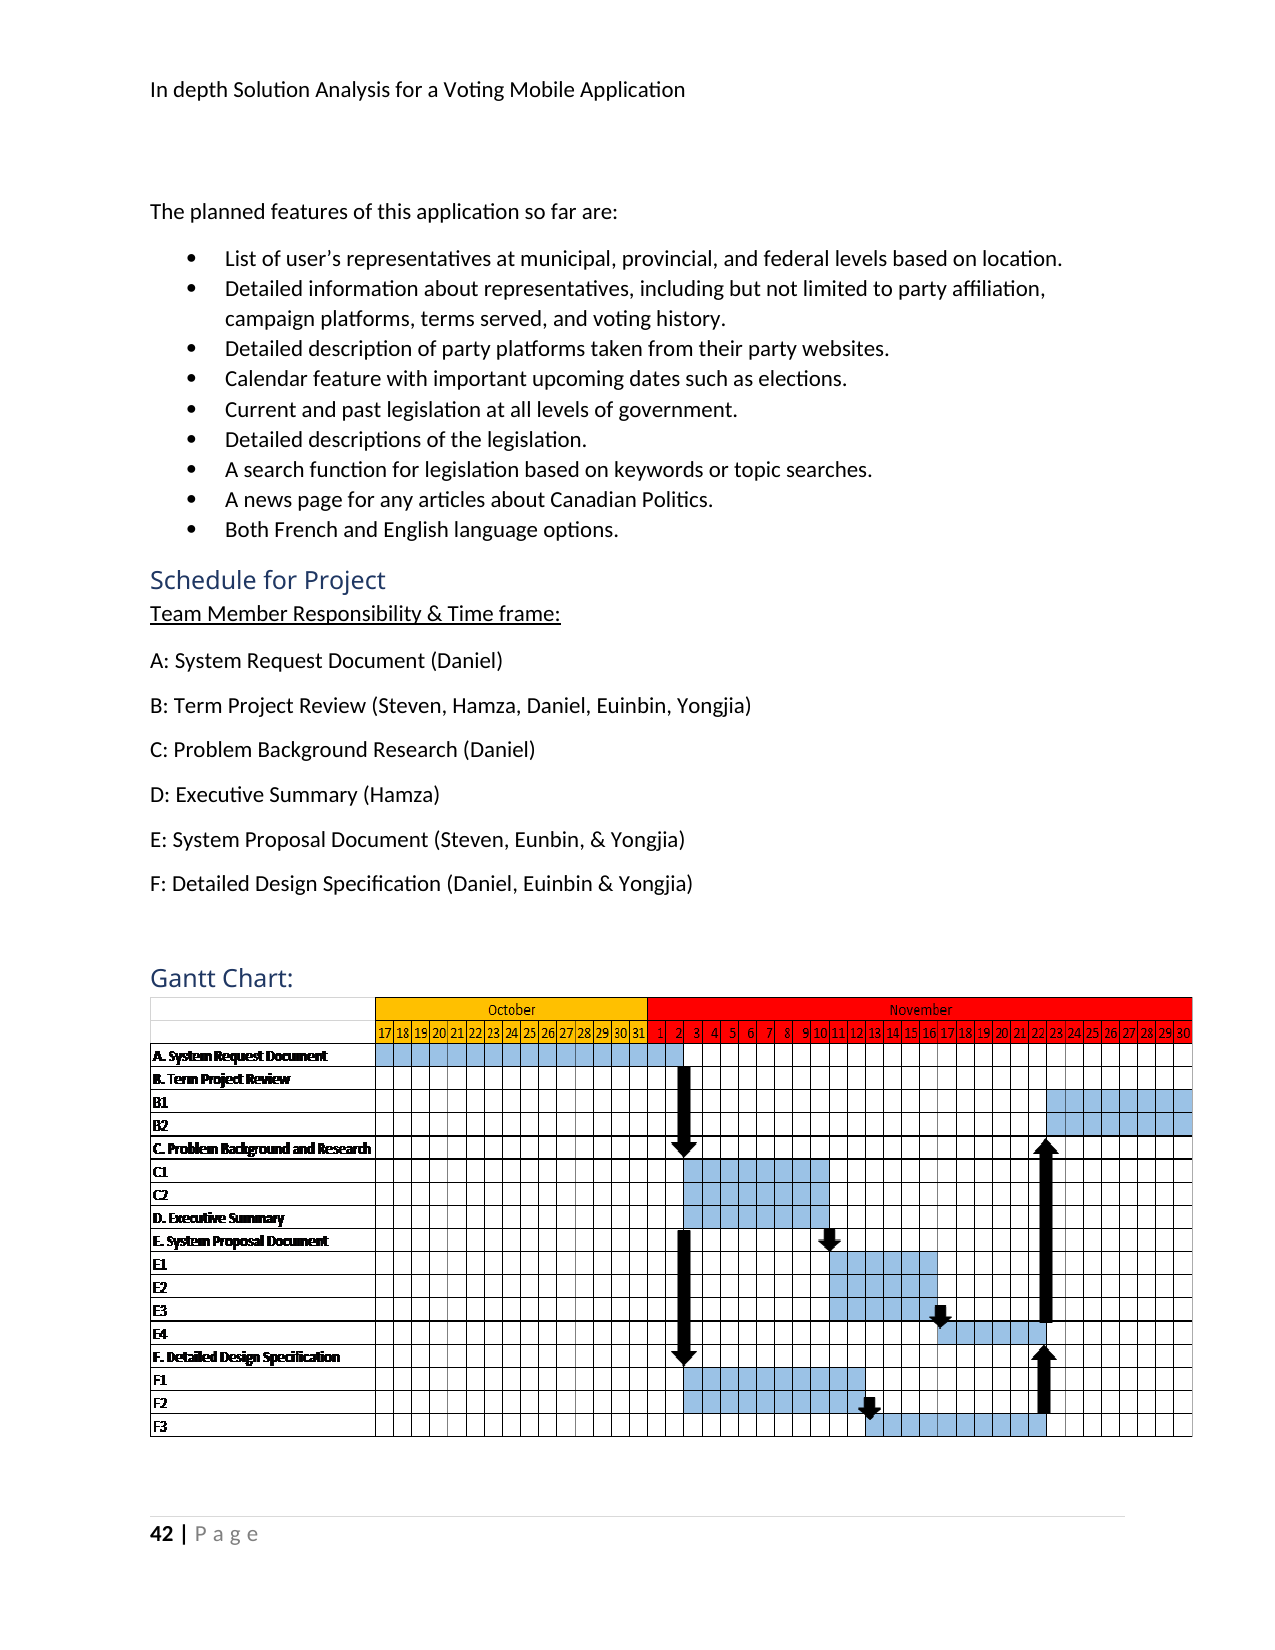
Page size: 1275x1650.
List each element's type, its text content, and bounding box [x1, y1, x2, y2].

picture [150, 997, 1193, 1439]
list Detailed description of party platforms taken from their party websites. [187, 334, 1125, 362]
text E: System Proposal Document (Steven, Eunbin, & Yongjia) [150, 825, 1125, 853]
text A: System Request Document (Daniel) [150, 646, 1125, 674]
text D: Executive Summary (Hamza) [150, 780, 1125, 808]
text The planned features of this application so far are: [150, 197, 1125, 225]
text Team Member Responsibility & Time frame: [150, 599, 1125, 627]
list A news page for any articles about Canadian Politics. [187, 485, 1125, 513]
text C: Problem Background Research (Daniel) [150, 736, 1125, 763]
list Both French and English language options. [187, 516, 1125, 544]
list Detailed descriptions of the legislation. [187, 425, 1125, 453]
text B: Term Project Review (Steven, Hamza, Daniel, Euinbin, Yongjia) [150, 691, 1125, 719]
list Calendar feature with important upcoming dates such as elections. [187, 364, 1125, 393]
list Detailed information about representatives, including but not limited to party affiliation, campaign platforms, terms served, and voting history. [187, 274, 1125, 332]
list List of user’s representatives at municipal, provincial, and federal levels based on location. [187, 244, 1125, 272]
subtitle Schedule for Project [150, 562, 1125, 597]
text F: Detailed Design Specification (Daniel, Euinbin & Yongjia) [150, 869, 1125, 898]
subtitle Gantt Chart: [150, 960, 1125, 994]
list A search function for legislation based on keywords or topic searches. [187, 455, 1125, 483]
list Current and past legislation at all levels of government. [187, 395, 1125, 423]
